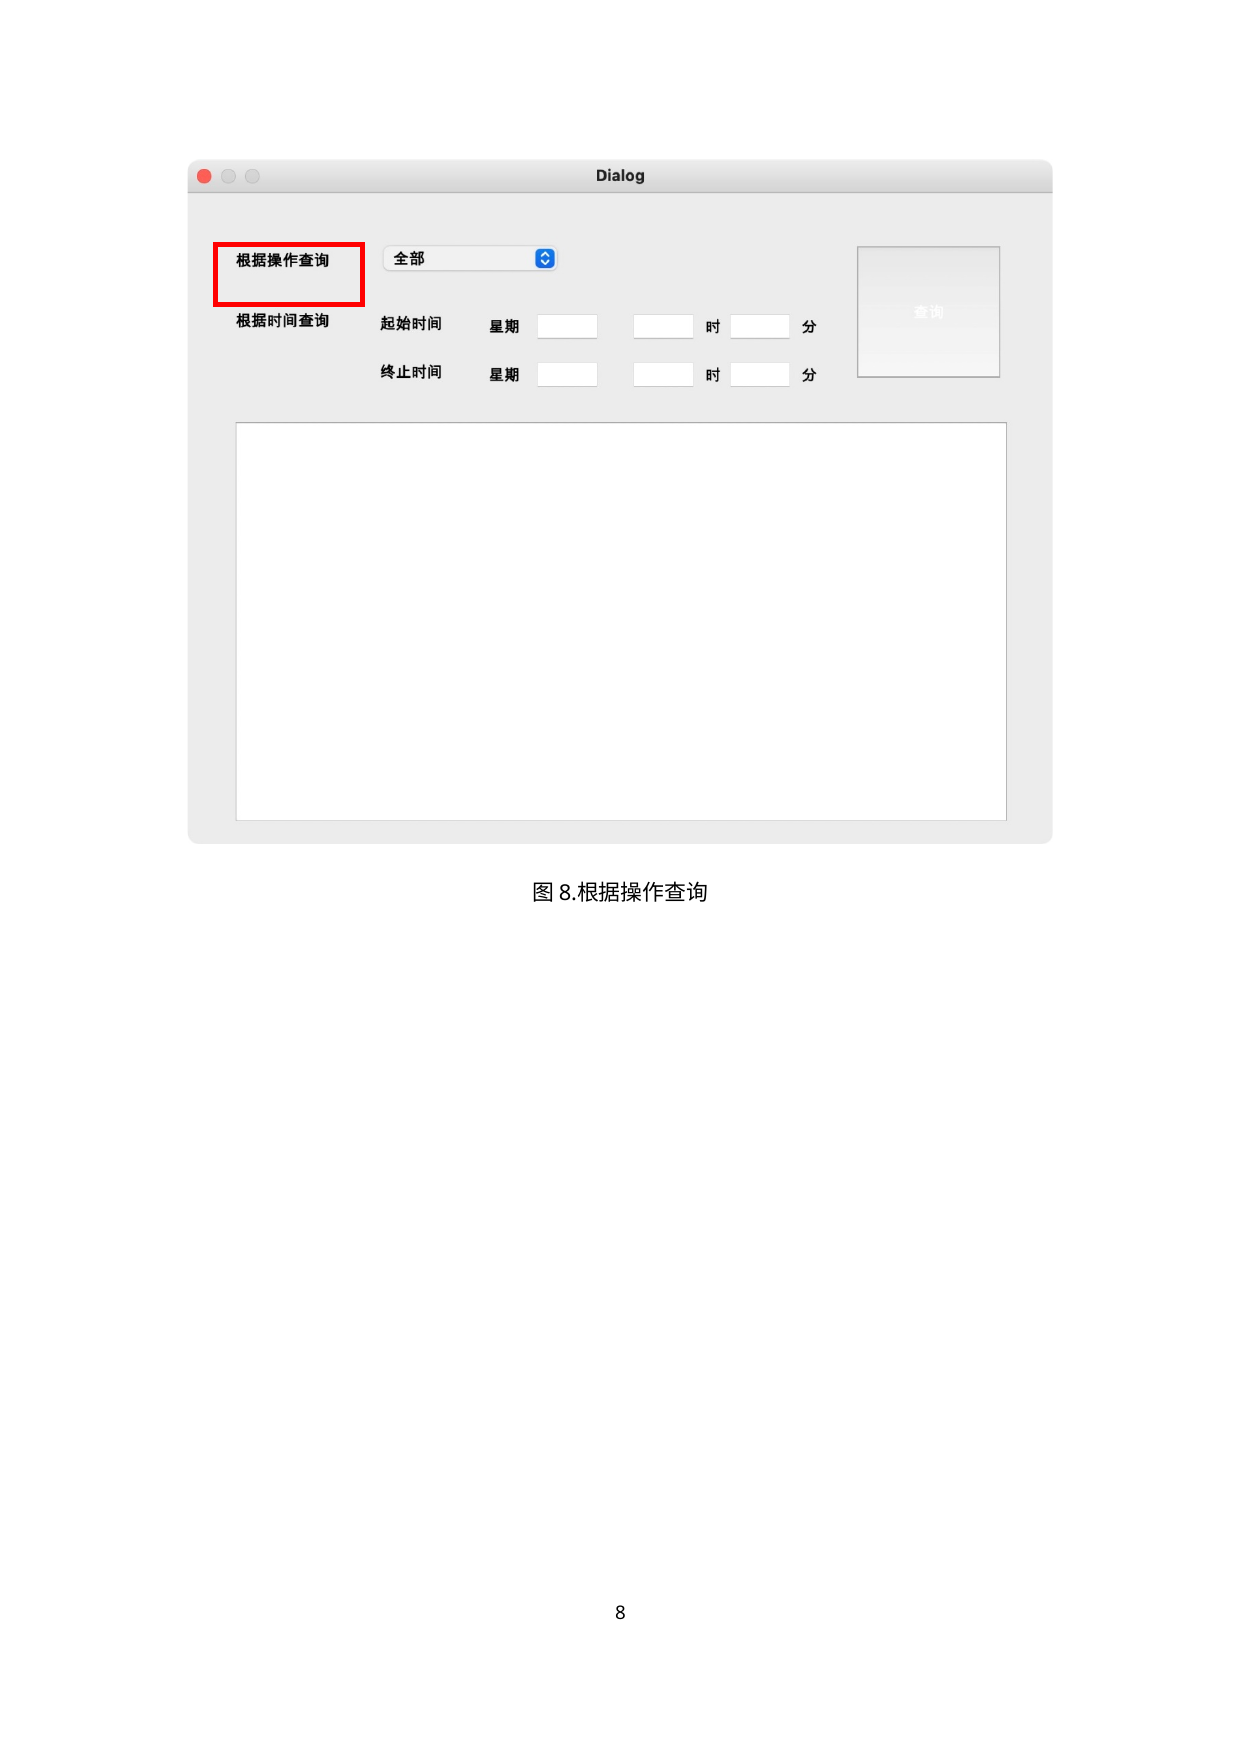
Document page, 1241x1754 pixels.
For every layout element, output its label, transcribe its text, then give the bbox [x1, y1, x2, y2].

picture [187, 159, 1053, 844]
text 图8.根据操作查询 [187, 875, 1053, 907]
